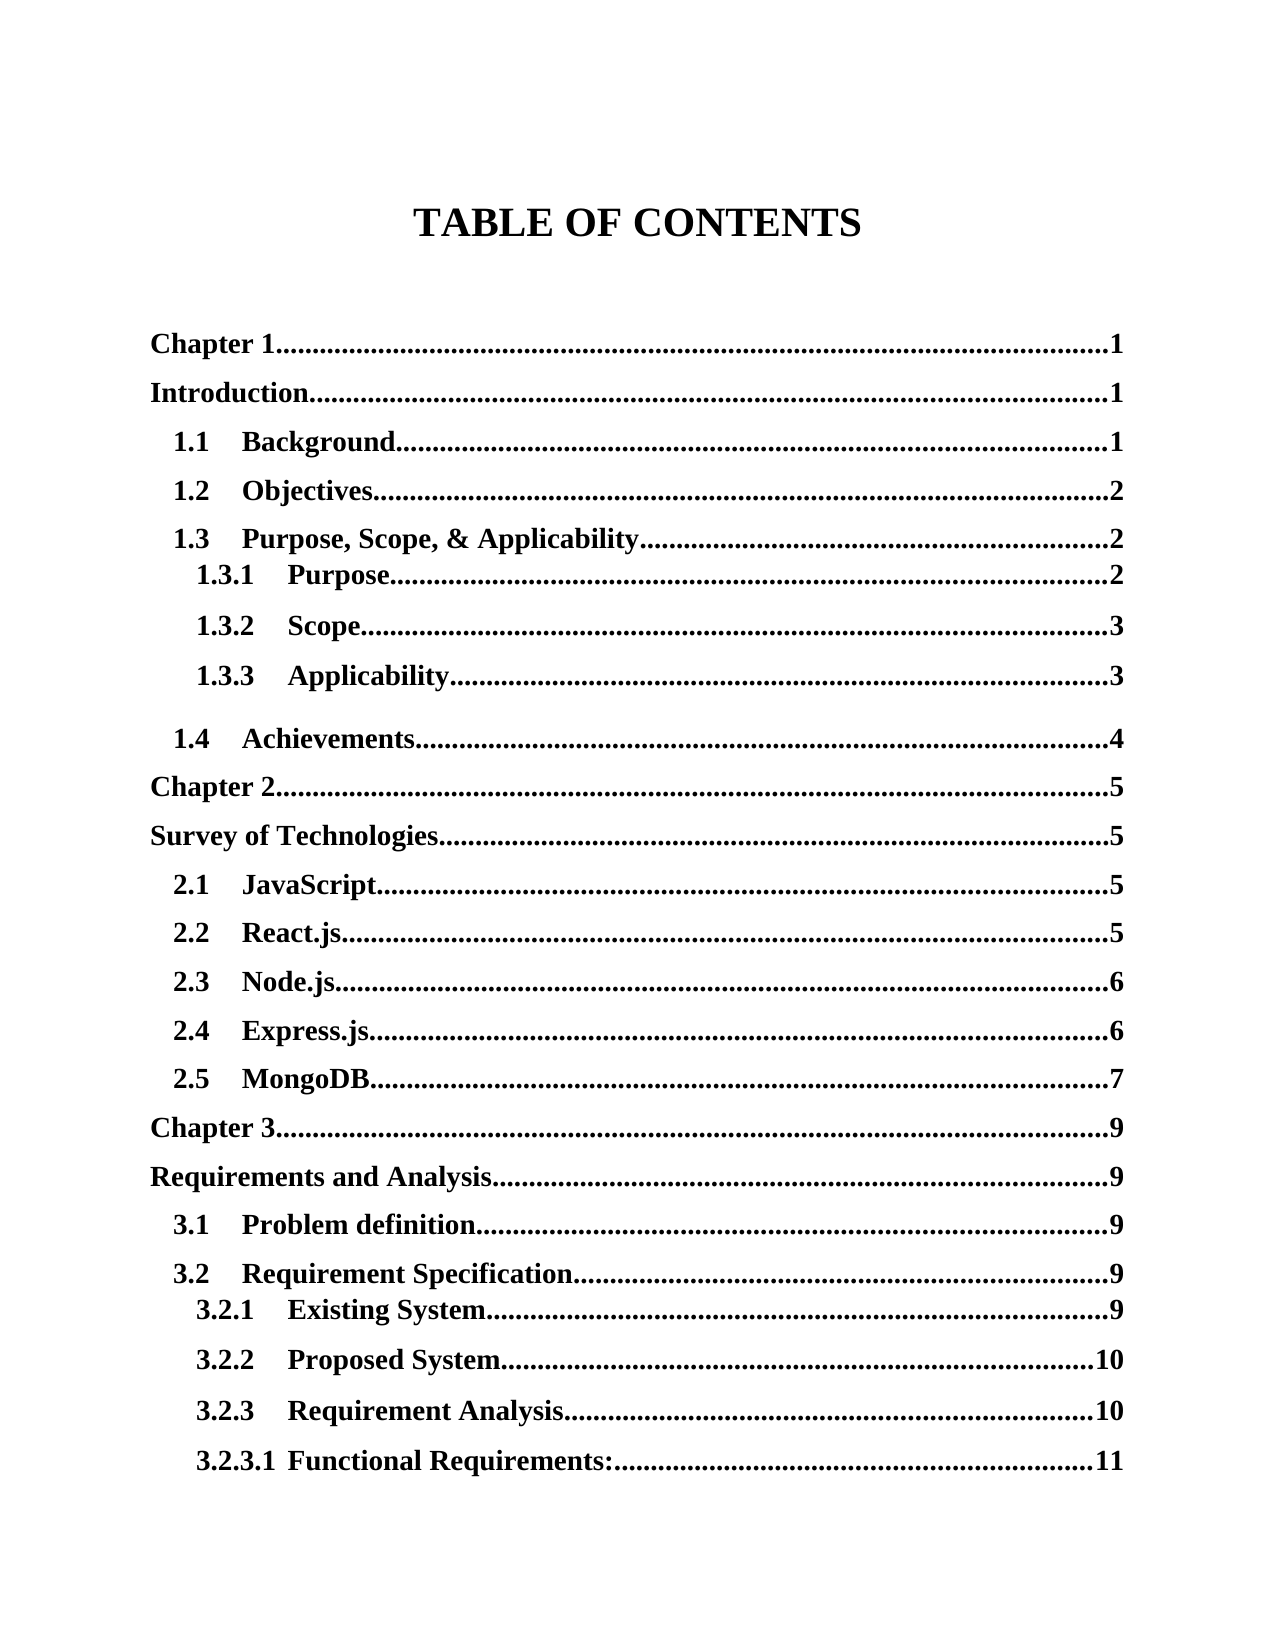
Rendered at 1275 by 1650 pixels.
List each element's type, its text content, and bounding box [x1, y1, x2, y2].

text 1.3.3 Applicability 3 [196, 658, 1125, 692]
text 1.2 Objectives 2 [173, 473, 1125, 506]
text Requirements and Analysis 9 [150, 1159, 1125, 1192]
text Chapter 3 9 [150, 1110, 1125, 1143]
text 2.2 React.js 5 [173, 915, 1125, 949]
text 1.3 Purpose, Scope, & Applicability 2 [173, 521, 1125, 555]
text 1.3.1 Purpose 2 [196, 557, 1125, 591]
text TABLE OF CONTENTS [150, 198, 1125, 246]
text 1.4 Achievements 4 [173, 721, 1125, 754]
text 3.2.3 Requirement Analysis 10 [196, 1393, 1125, 1426]
text 3.2 Requirement Specification 9 [173, 1256, 1125, 1289]
text Introduction 1 [150, 375, 1125, 409]
text 2.3 Node.js 6 [173, 964, 1125, 998]
text 1.1 Background 1 [173, 424, 1125, 457]
text 3.1 Problem definition 9 [173, 1207, 1125, 1241]
text 3.2.3.1 Functional Requirements: 11 [196, 1443, 1125, 1477]
text 3.2.1 Existing System 9 [196, 1292, 1125, 1326]
text Survey of Technologies 5 [150, 818, 1125, 852]
text 2.4 Express.js 6 [173, 1013, 1125, 1046]
text 1.3.2 Scope 3 [196, 608, 1125, 641]
text 2.5 MongoDB 7 [173, 1061, 1125, 1095]
text 2.1 JavaScript 5 [173, 867, 1125, 900]
text Chapter 2 5 [150, 769, 1125, 803]
text 3.2.2 Proposed System 10 [196, 1342, 1125, 1376]
text Chapter 1 1 [150, 327, 1125, 360]
